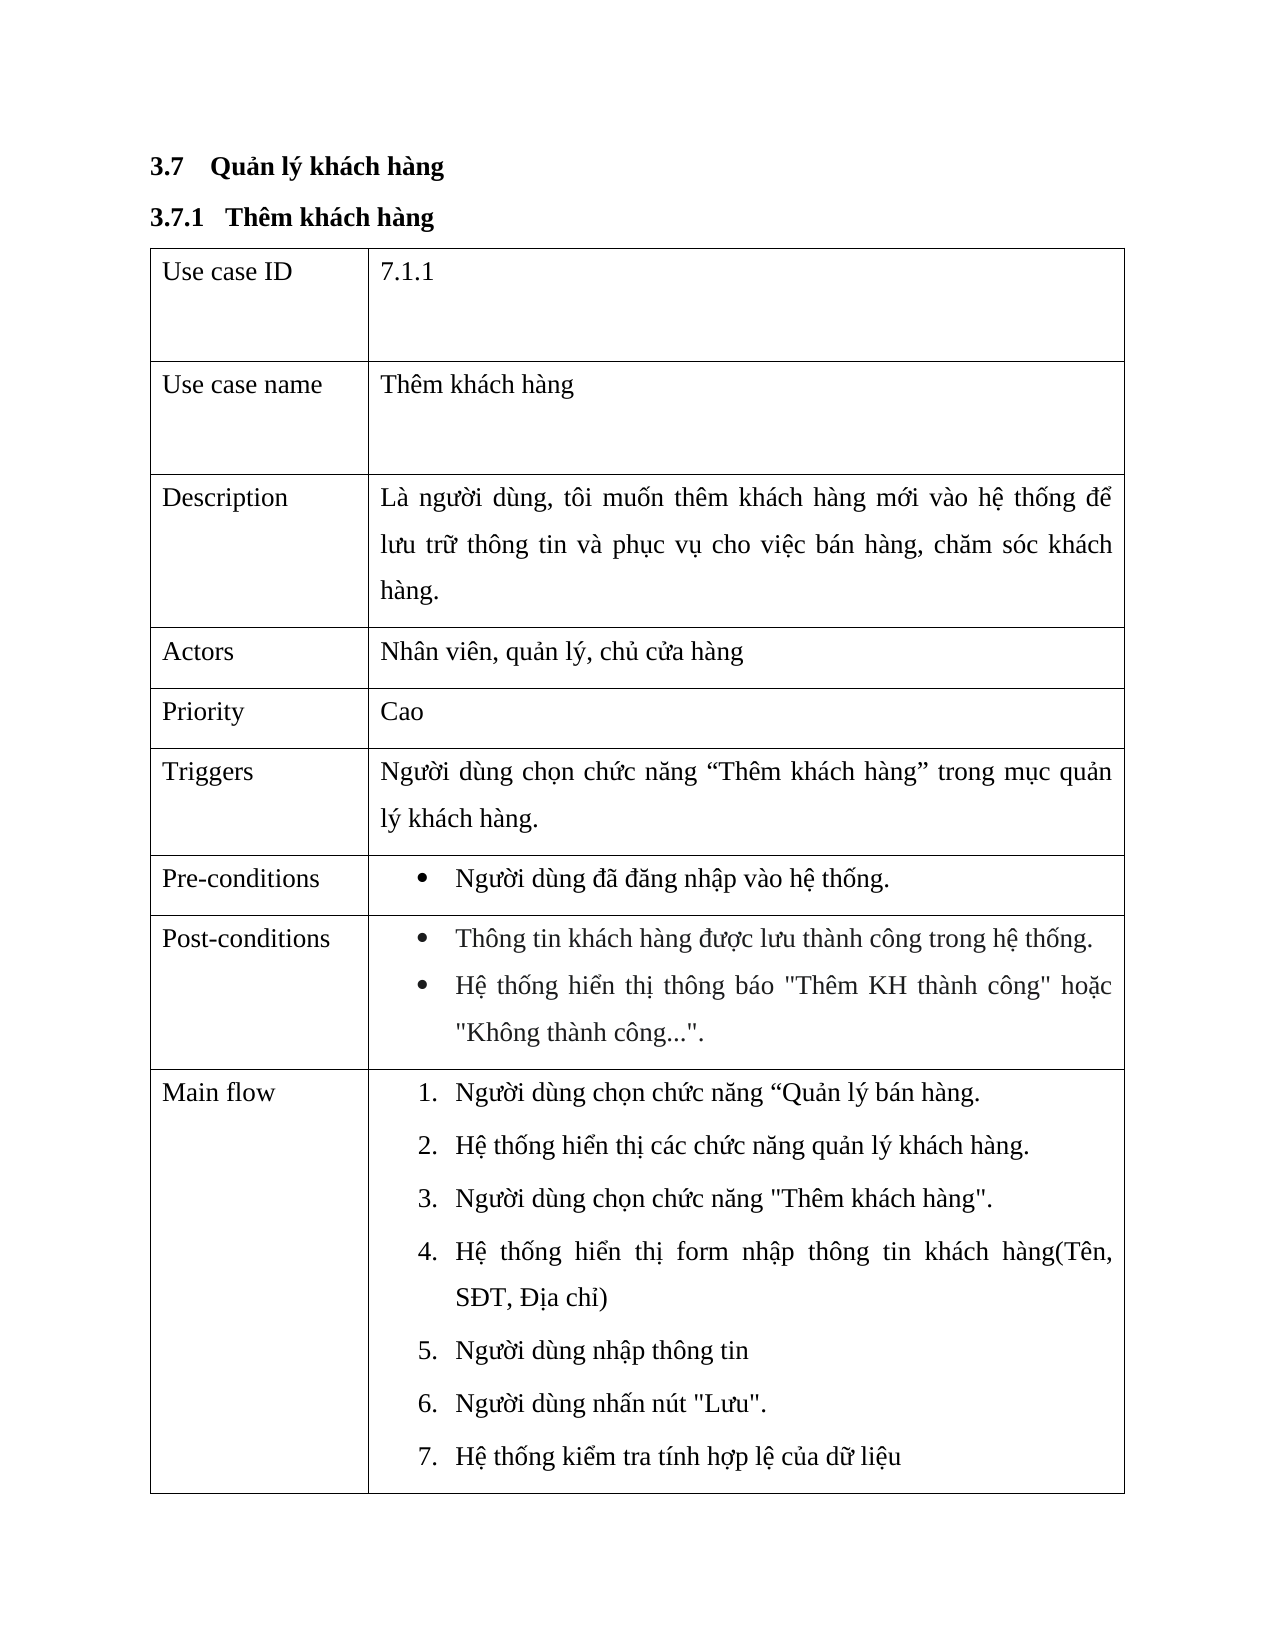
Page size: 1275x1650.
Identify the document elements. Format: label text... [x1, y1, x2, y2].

subtitle Thêm khách hàng [150, 201, 1125, 232]
table_cell Thêm khách hàng [369, 362, 1124, 474]
subtitle Quản lý khách hàng [150, 150, 1125, 181]
table_cell Pre-conditions [151, 856, 368, 915]
table_header 7.1.1 [369, 249, 1124, 361]
table_cell Use case name [151, 362, 368, 474]
table_cell Post-conditions [151, 916, 368, 1069]
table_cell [369, 1070, 1124, 1493]
table_cell Description [151, 475, 368, 627]
table_cell Thông tin khách hàng được lưu thành công trong hệ thống. Hệ thống hiển thị thông báo "Thêm KH thành công" hoặc "Không thành công...". [369, 916, 1124, 1069]
table_cell Triggers [151, 749, 368, 854]
table_cell Người dùng chọn chức năng “Thêm khách hàng” trong mục quản lý khách hàng. [369, 749, 1124, 854]
table_cell Là người dùng, tôi muốn thêm khách hàng mới vào hệ thống để lưu trữ thông tin và phục vụ cho việc bán hàng, chăm sóc khách hàng. [369, 475, 1124, 627]
table_header Use case ID [151, 249, 368, 361]
table_cell Nhân viên, quản lý, chủ cửa hàng [369, 628, 1124, 687]
table_cell Main flow [151, 1070, 368, 1493]
table_cell Priority [151, 689, 368, 748]
table_cell Cao [369, 689, 1124, 748]
table_cell Người dùng đã đăng nhập vào hệ thống. [369, 856, 1124, 915]
table_cell Actors [151, 628, 368, 687]
